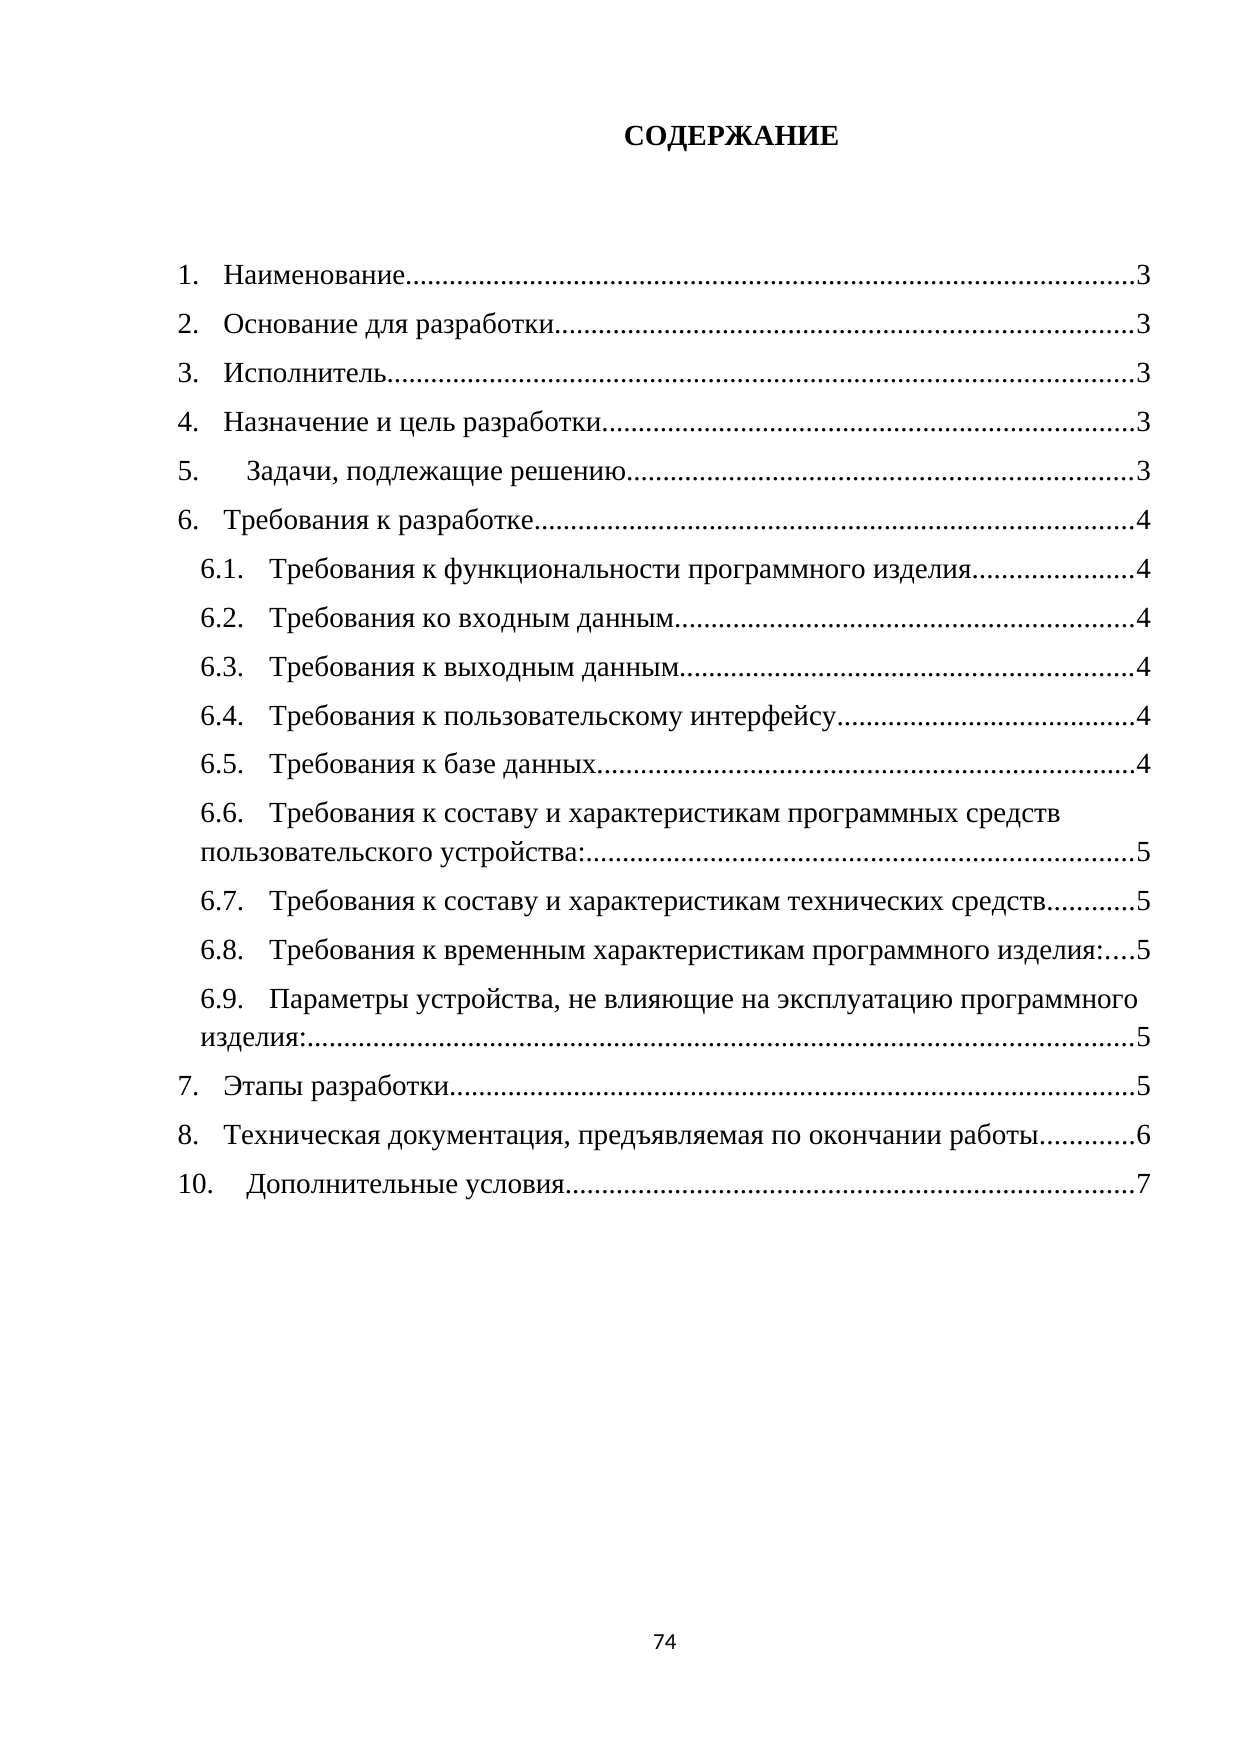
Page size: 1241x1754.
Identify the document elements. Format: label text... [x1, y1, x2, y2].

text СОДЕРЖАНИЕ [252, 118, 1152, 152]
